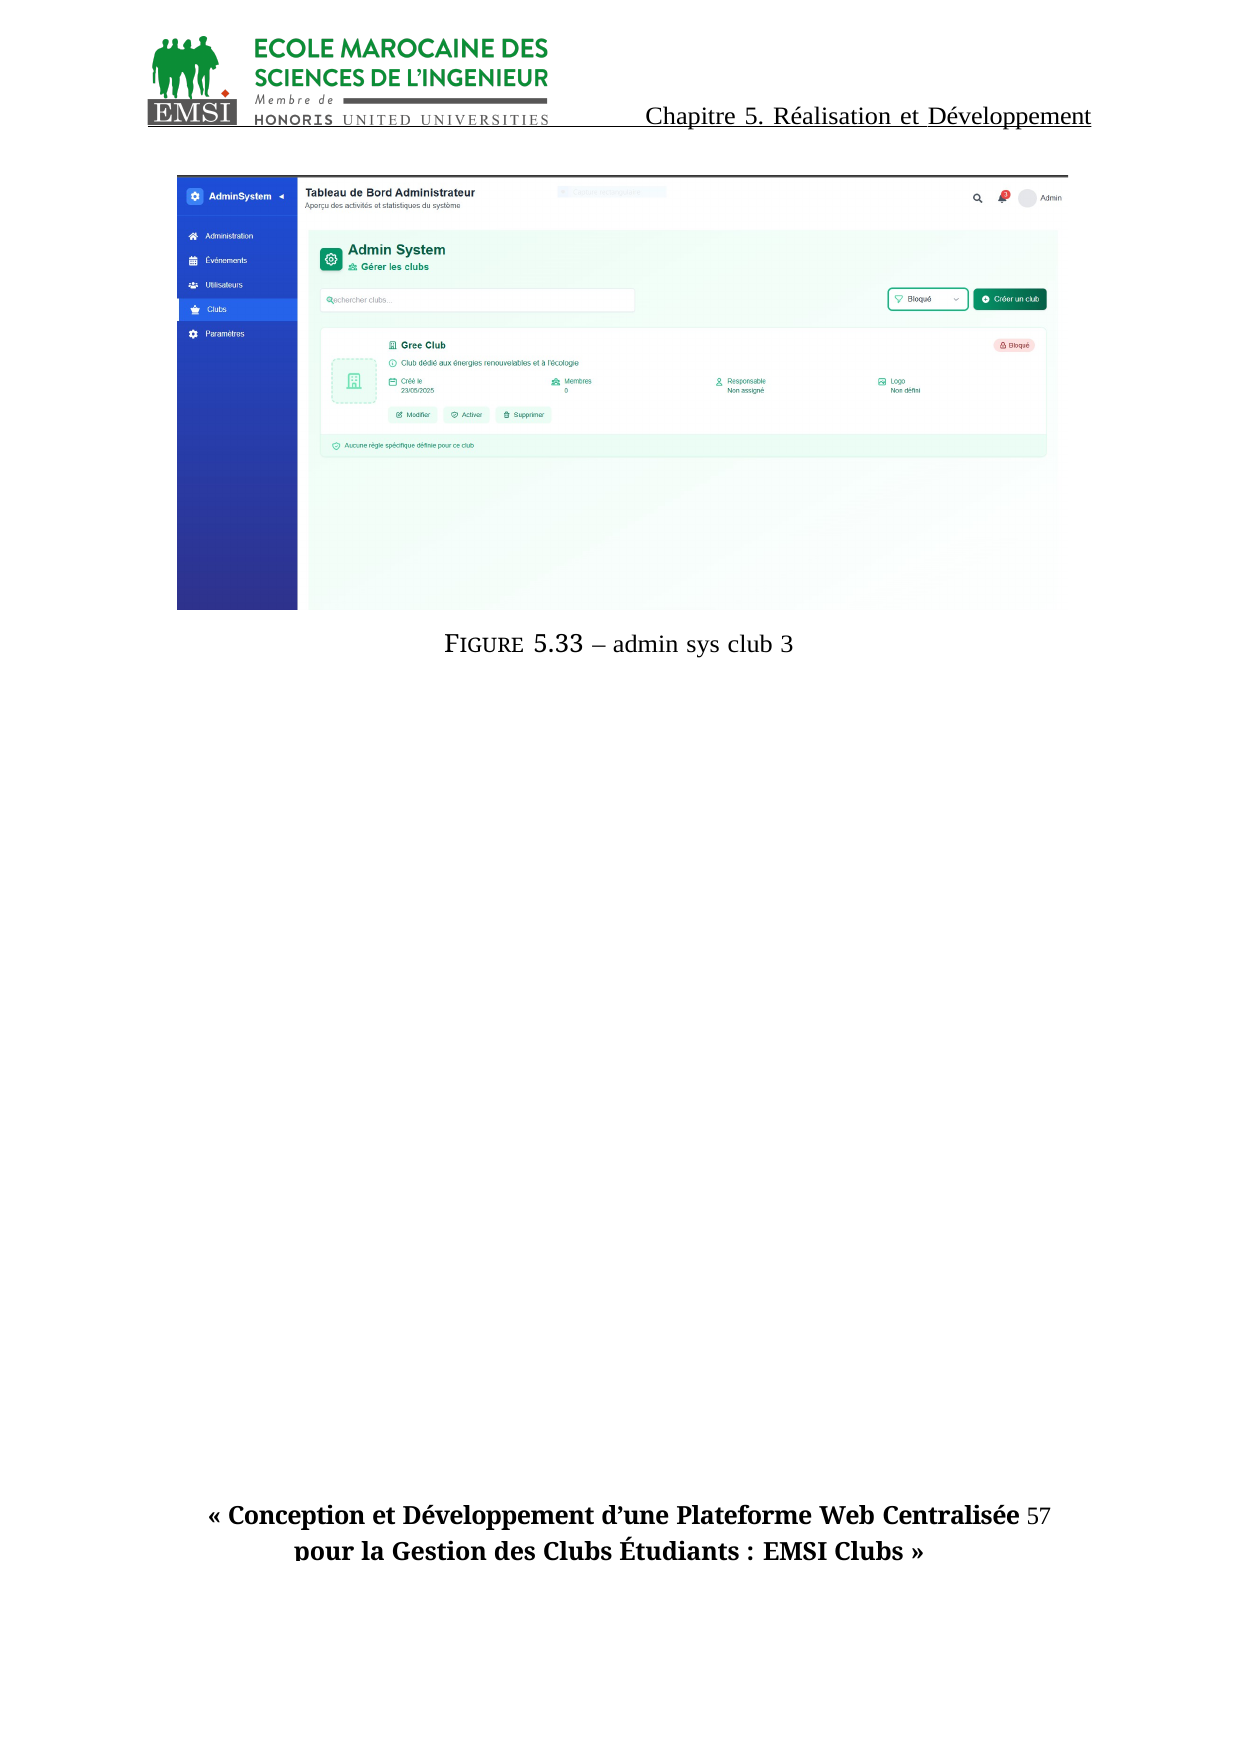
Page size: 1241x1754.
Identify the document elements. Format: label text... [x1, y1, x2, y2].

picture [147, 36, 548, 125]
picture [177, 175, 1069, 610]
text Figure 5.33 – admin sys club 3 [444, 625, 1196, 659]
